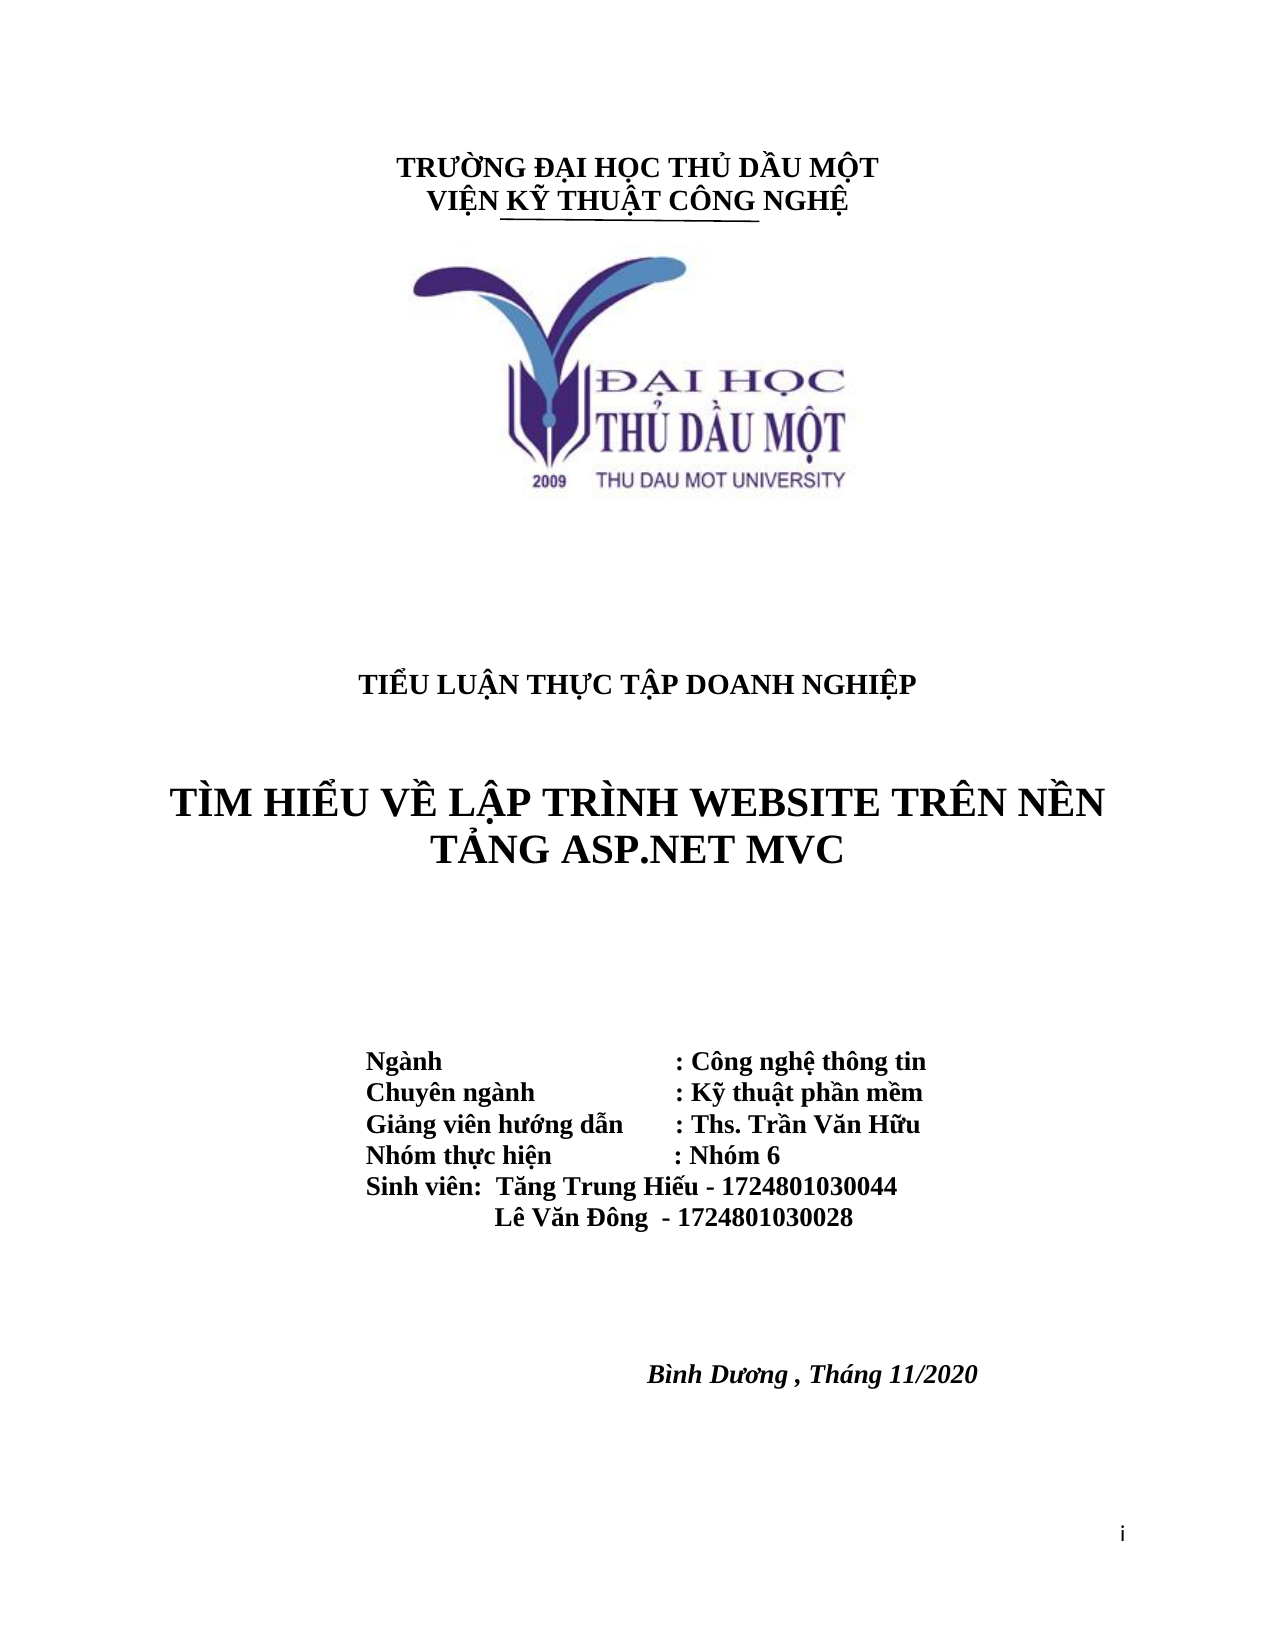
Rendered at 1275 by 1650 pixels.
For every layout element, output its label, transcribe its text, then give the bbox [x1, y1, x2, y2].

picture [408, 245, 867, 533]
text Chuyên ngành : Kỹ thuật phần mềm [150, 1077, 1125, 1108]
text TIỂU LUẬN THỰC TẬP DOANH NGHIỆP [150, 667, 1125, 700]
text Sinh viên: Tăng Trung Hiếu - 1724801030044 [150, 1170, 1125, 1201]
text Ngành : Công nghệ thông tin [150, 1045, 1125, 1077]
text TÌM HIỂU VỀ LẬP TRÌNH WEBSITE TRÊN NỀN TẢNG ASP.NET MVC [150, 777, 1125, 873]
text Giảng viên hướng dẫn : Ths. Trần Văn Hữu [150, 1108, 1125, 1139]
text TRƯỜNG ĐẠI HỌC THỦ DẦU MỘT [150, 150, 1125, 183]
text Bình Dương , Tháng 11/2020 [647, 1358, 1125, 1389]
text Lê Văn Đông - 1724801030028 [150, 1201, 1125, 1232]
text VIỆN KỸ THUẬT CÔNG NGHỆ [150, 183, 1125, 217]
text Nhóm thực hiện : Nhóm 6 [150, 1139, 1125, 1170]
